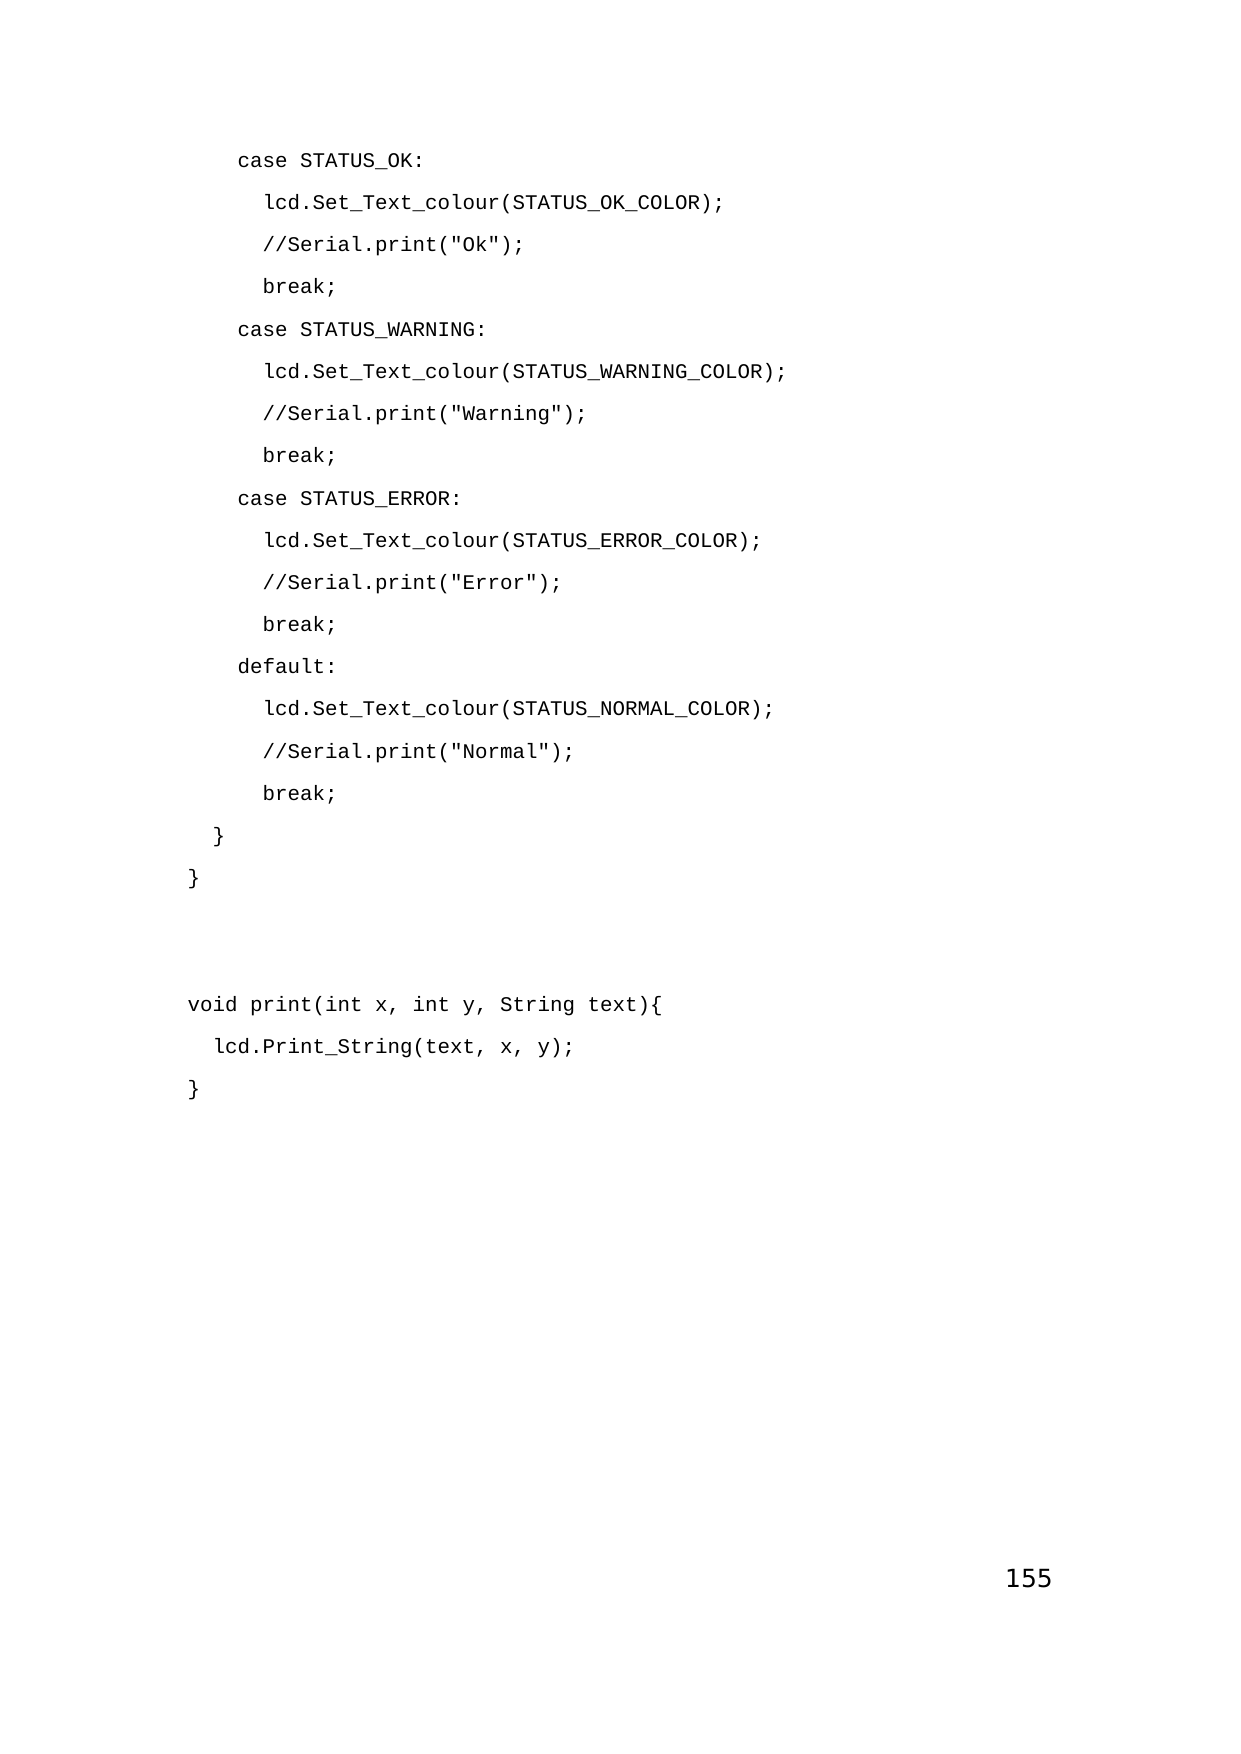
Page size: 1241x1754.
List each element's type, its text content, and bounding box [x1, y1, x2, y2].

text break; [187, 783, 1053, 806]
text default: [187, 656, 1053, 680]
text } [187, 867, 1053, 891]
text //Serial.print("Ok"); [187, 234, 1053, 258]
text break; [187, 277, 1053, 300]
text case STATUS_OK: [187, 150, 1053, 174]
text //Serial.print("Warning"); [187, 403, 1053, 427]
text lcd.Print_String(text, x, y); [187, 1036, 1053, 1059]
text break; [187, 614, 1053, 638]
text } [187, 825, 1053, 849]
text lcd.Set_Text_colour(STATUS_WARNING_COLOR); [187, 361, 1053, 384]
text break; [187, 445, 1053, 469]
text //Serial.print("Error"); [187, 572, 1053, 596]
text case STATUS_WARNING: [187, 319, 1053, 342]
text void print(int x, int y, String text){ [187, 994, 1053, 1017]
text lcd.Set_Text_colour(STATUS_ERROR_COLOR); [187, 530, 1053, 553]
text lcd.Set_Text_colour(STATUS_OK_COLOR); [187, 192, 1053, 216]
text case STATUS_ERROR: [187, 487, 1053, 511]
text } [187, 1078, 1053, 1102]
text lcd.Set_Text_colour(STATUS_NORMAL_COLOR); [187, 698, 1053, 722]
text //Serial.print("Normal"); [187, 741, 1053, 764]
